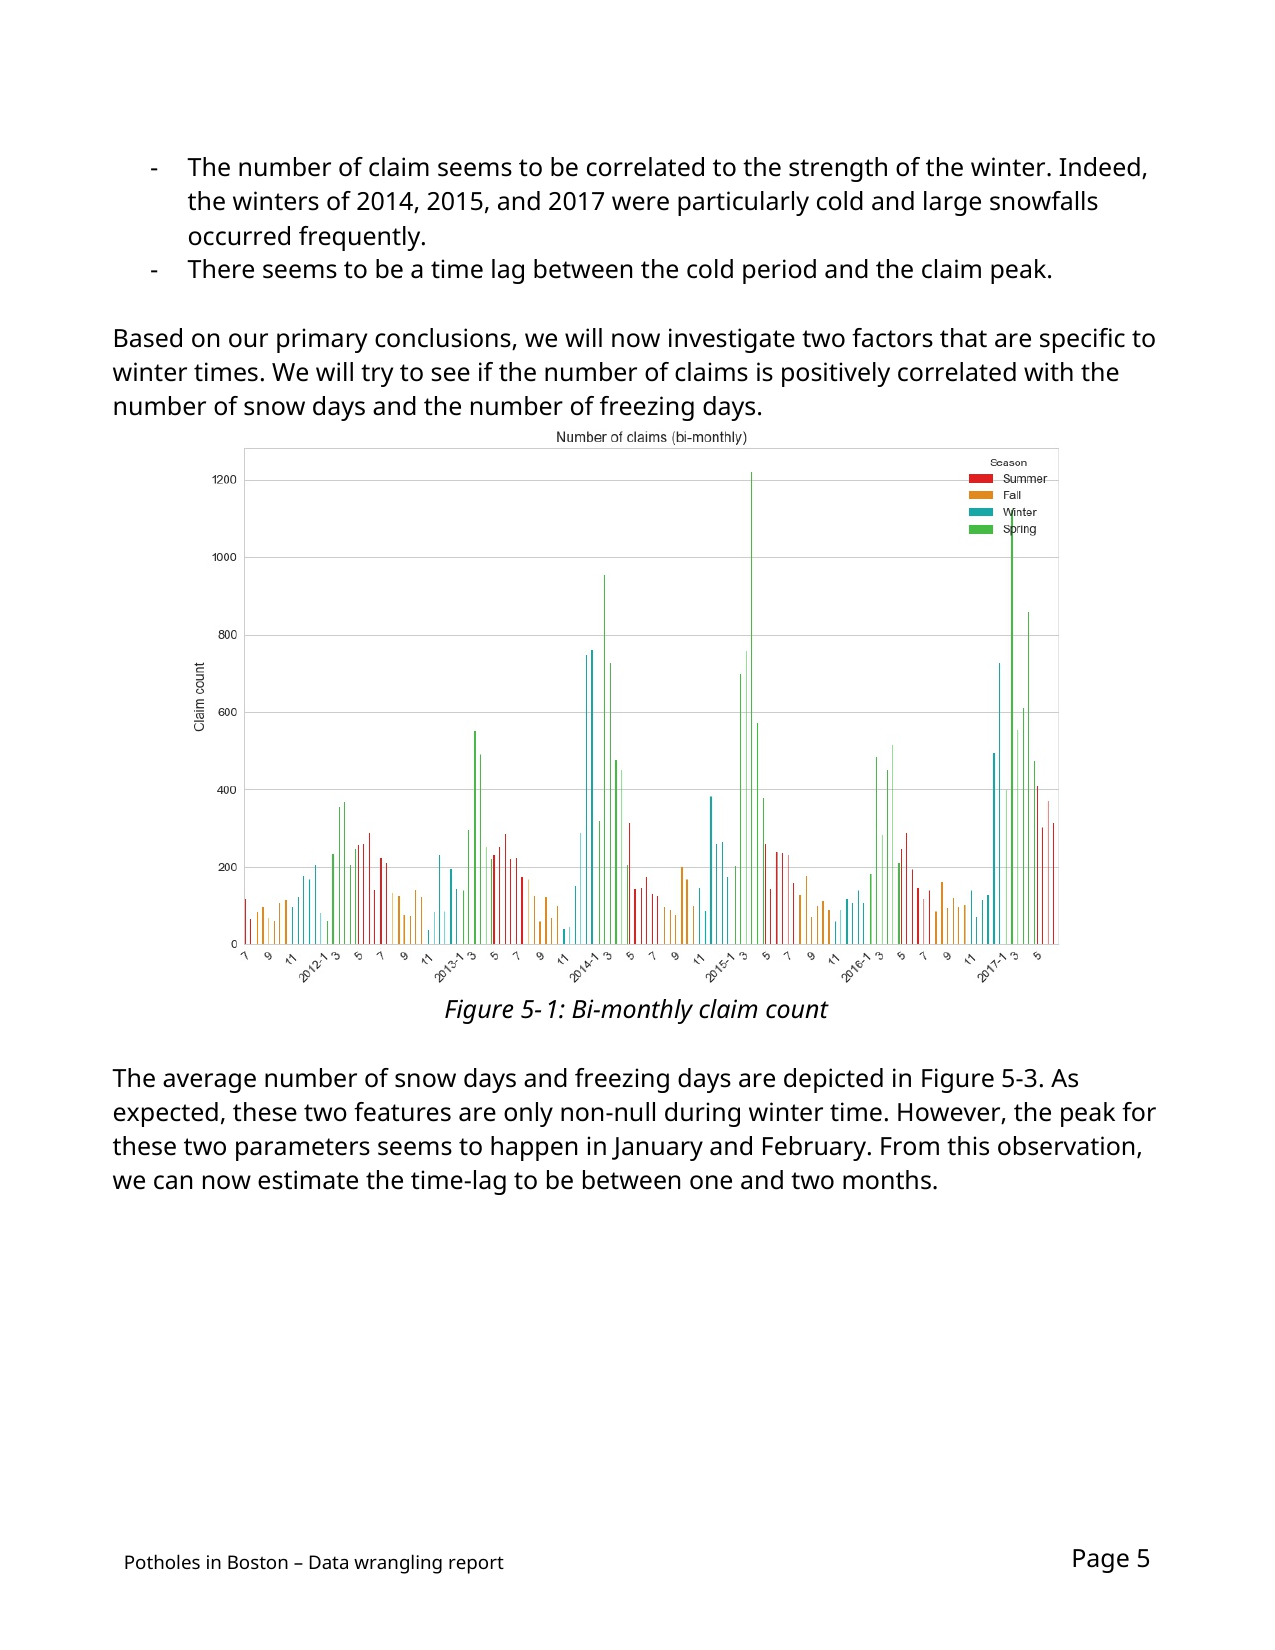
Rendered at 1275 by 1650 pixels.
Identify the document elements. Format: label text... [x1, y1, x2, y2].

list There seems to be a time lag between the cold period and the claim peak. [150, 252, 1162, 286]
list The number of claim seems to be correlated to the strength of the winter. Indeed, the winters of 2014, 2015, and 2017 were particularly cold and large snowfalls occurred frequently. [150, 150, 1162, 252]
text Based on our primary conclusions, we will now investigate two factors that are specific to winter times. We will try to see if the number of claims is positively correlated with the number of snow days and the number of freezing days. [112, 320, 1162, 422]
picture [112, 422, 1163, 993]
text The average number of snow days and freezing days are depicted in Figure 5-3. As expected, these two features are only non-null during winter time. However, the peak for these two parameters seems to happen in January and February. From this observation, we can now estimate the time-lag to be between one and two months. [112, 1060, 1162, 1197]
text Figure 5-1: Bi-monthly claim count [112, 993, 1162, 1026]
